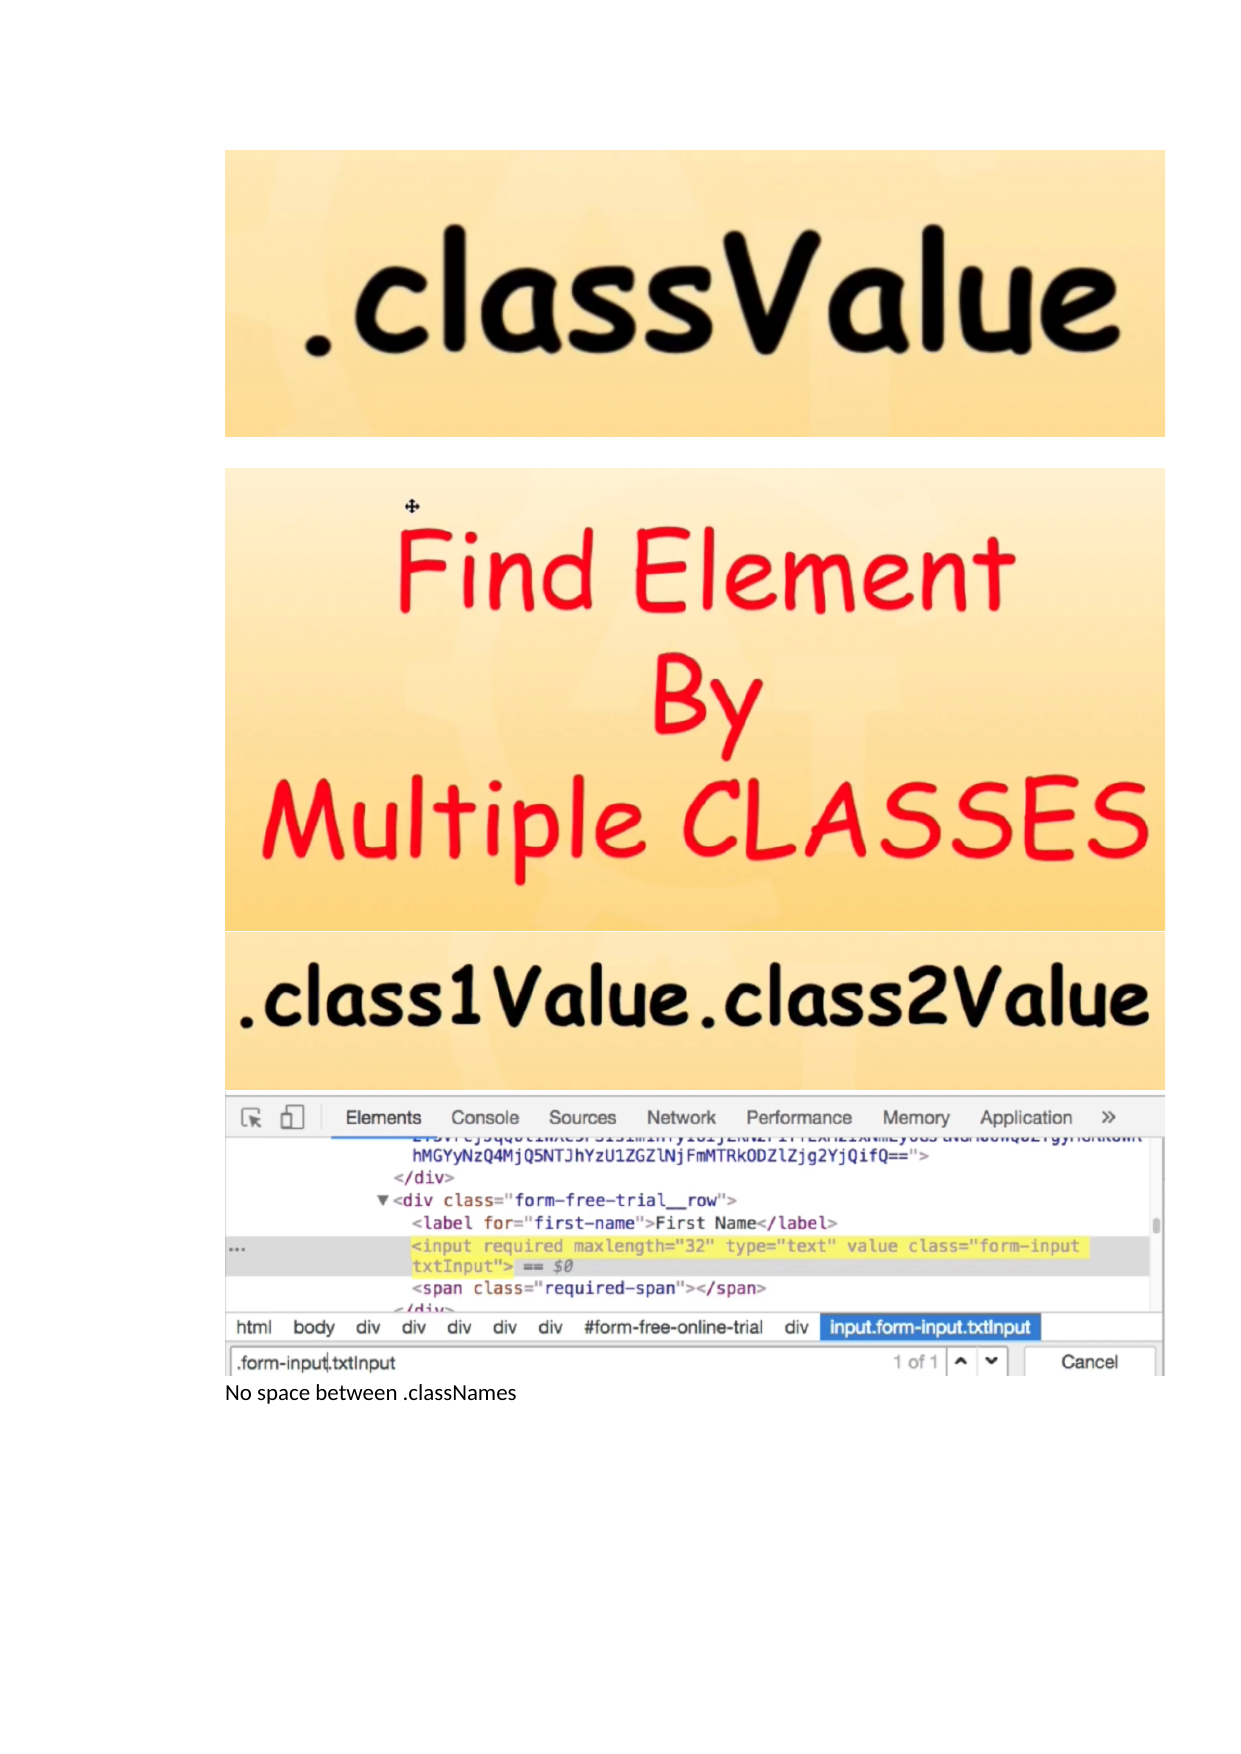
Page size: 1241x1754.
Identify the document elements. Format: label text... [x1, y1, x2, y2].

picture [225, 468, 1166, 931]
list No space between .classNames [225, 1378, 1090, 1406]
picture [225, 1091, 1166, 1376]
picture [225, 932, 1166, 1090]
picture [225, 150, 1166, 437]
